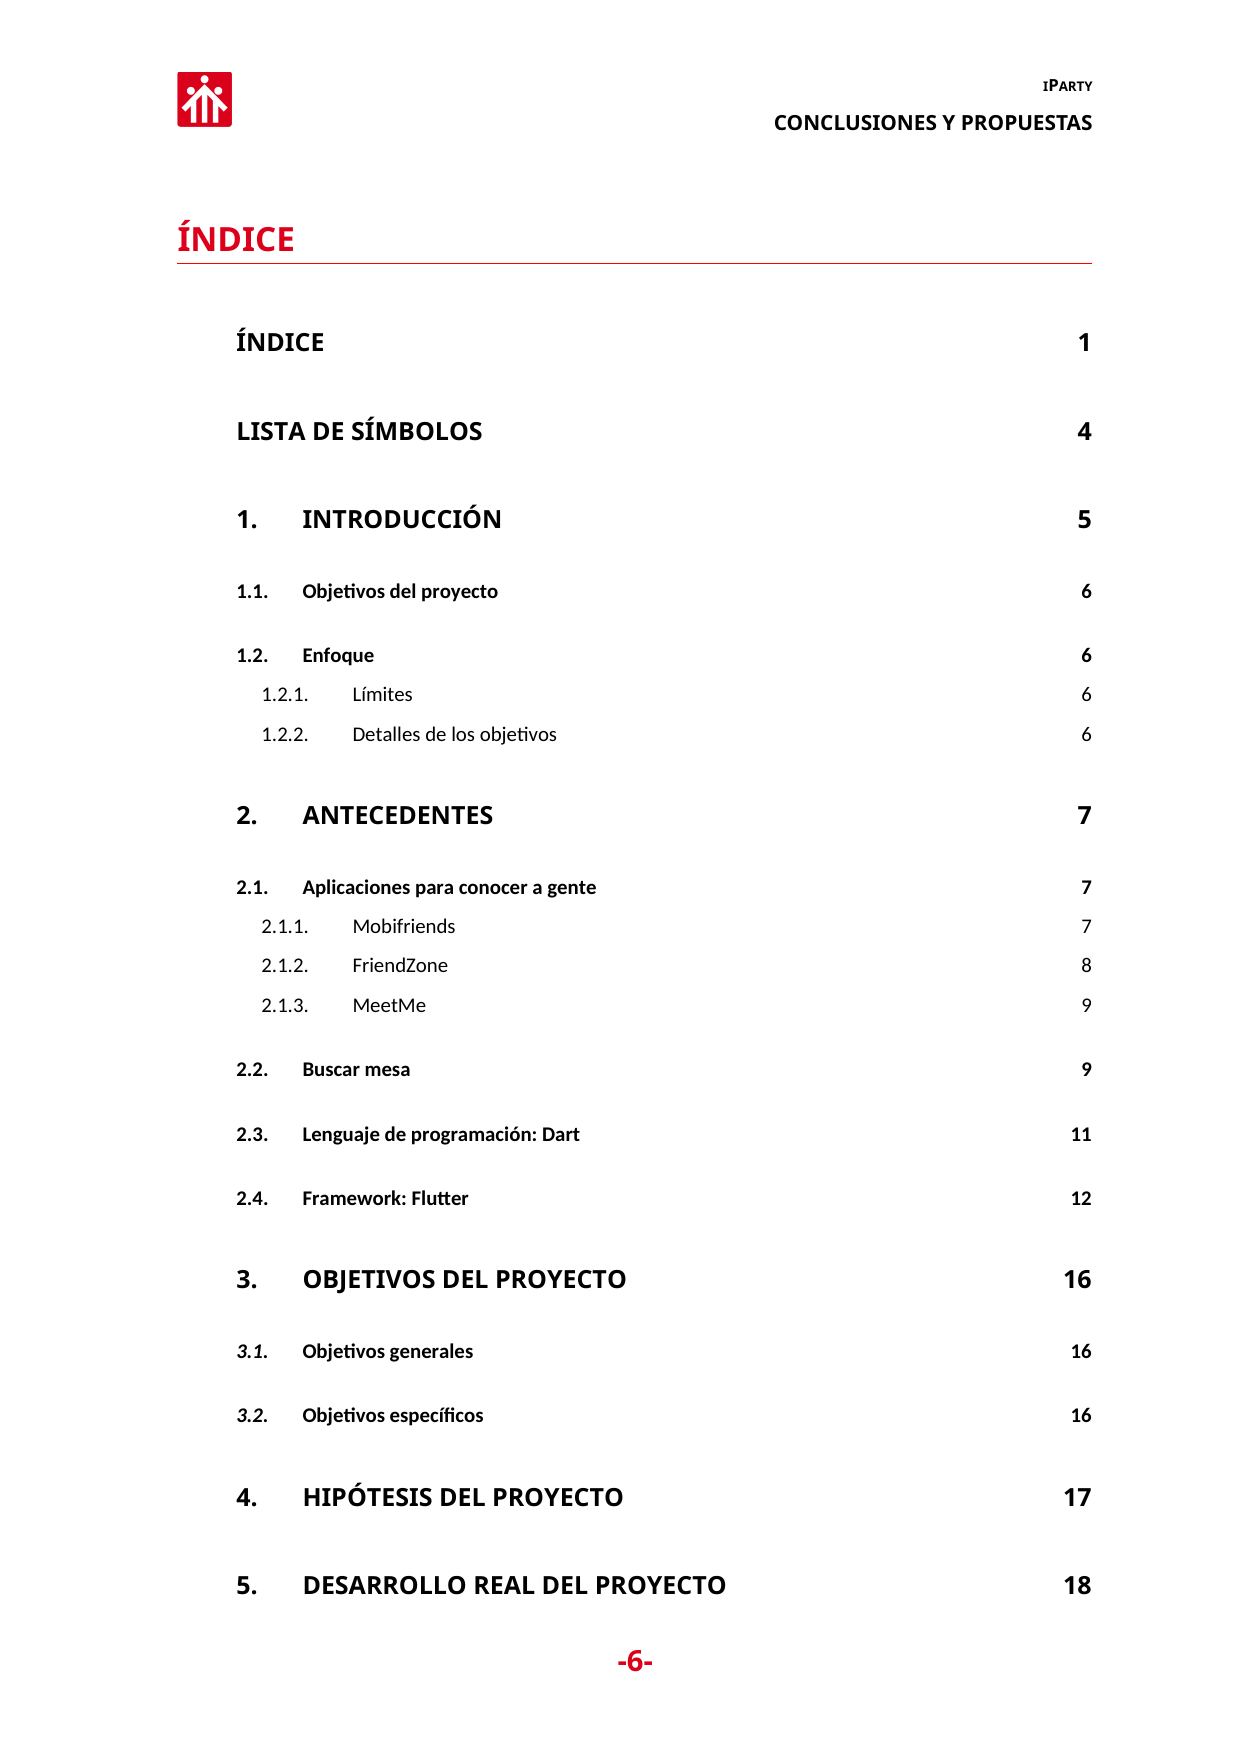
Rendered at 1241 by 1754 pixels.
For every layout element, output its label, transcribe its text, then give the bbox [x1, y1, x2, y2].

text 2. Antecedentes 7 [177, 798, 1092, 832]
text 2.1. Aplicaciones para conocer a gente 7 [177, 874, 302, 899]
text 1.2.1. Límites 6 [202, 682, 1092, 707]
text 3.2. Objetivos específicos 16 [177, 1402, 1092, 1428]
text 2.4. Framework: Flutter 12 [177, 1185, 1092, 1211]
text 1.1. Objetivos del proyecto 6 [177, 578, 1092, 603]
text 1. Introducción 5 [177, 502, 1092, 536]
text 2.1. Aplicaciones para conocer a gente 7 [597, 874, 1092, 899]
text 2.1.1. Mobifriends 7 [202, 913, 1092, 939]
text 1.2. Enfoque 6 [177, 642, 1092, 668]
text 2.1.2. FriendZone 8 [202, 953, 1092, 978]
picture [177, 72, 232, 127]
text 1.2.2. Detalles de los objetivos 6 [202, 721, 1092, 746]
text 4. Hipótesis del proyecto 17 [177, 1479, 1092, 1513]
text 3.1. Objetivos generales 16 [177, 1338, 1092, 1363]
text 2.1.3. MeetMe 9 [202, 992, 1092, 1017]
text 3. Objetivos del proyecto 16 [177, 1262, 1092, 1296]
text Lista de símbolos 4 [177, 413, 1092, 447]
text 2.3. Lenguaje de programación: Dart 11 [177, 1121, 1092, 1146]
subtitle Índice [177, 216, 1092, 263]
text Índice 1 [177, 325, 1092, 359]
text 5. Desarrollo real del proyecto 18 [177, 1568, 1092, 1602]
text 2.2. Buscar mesa 9 [177, 1056, 1092, 1082]
